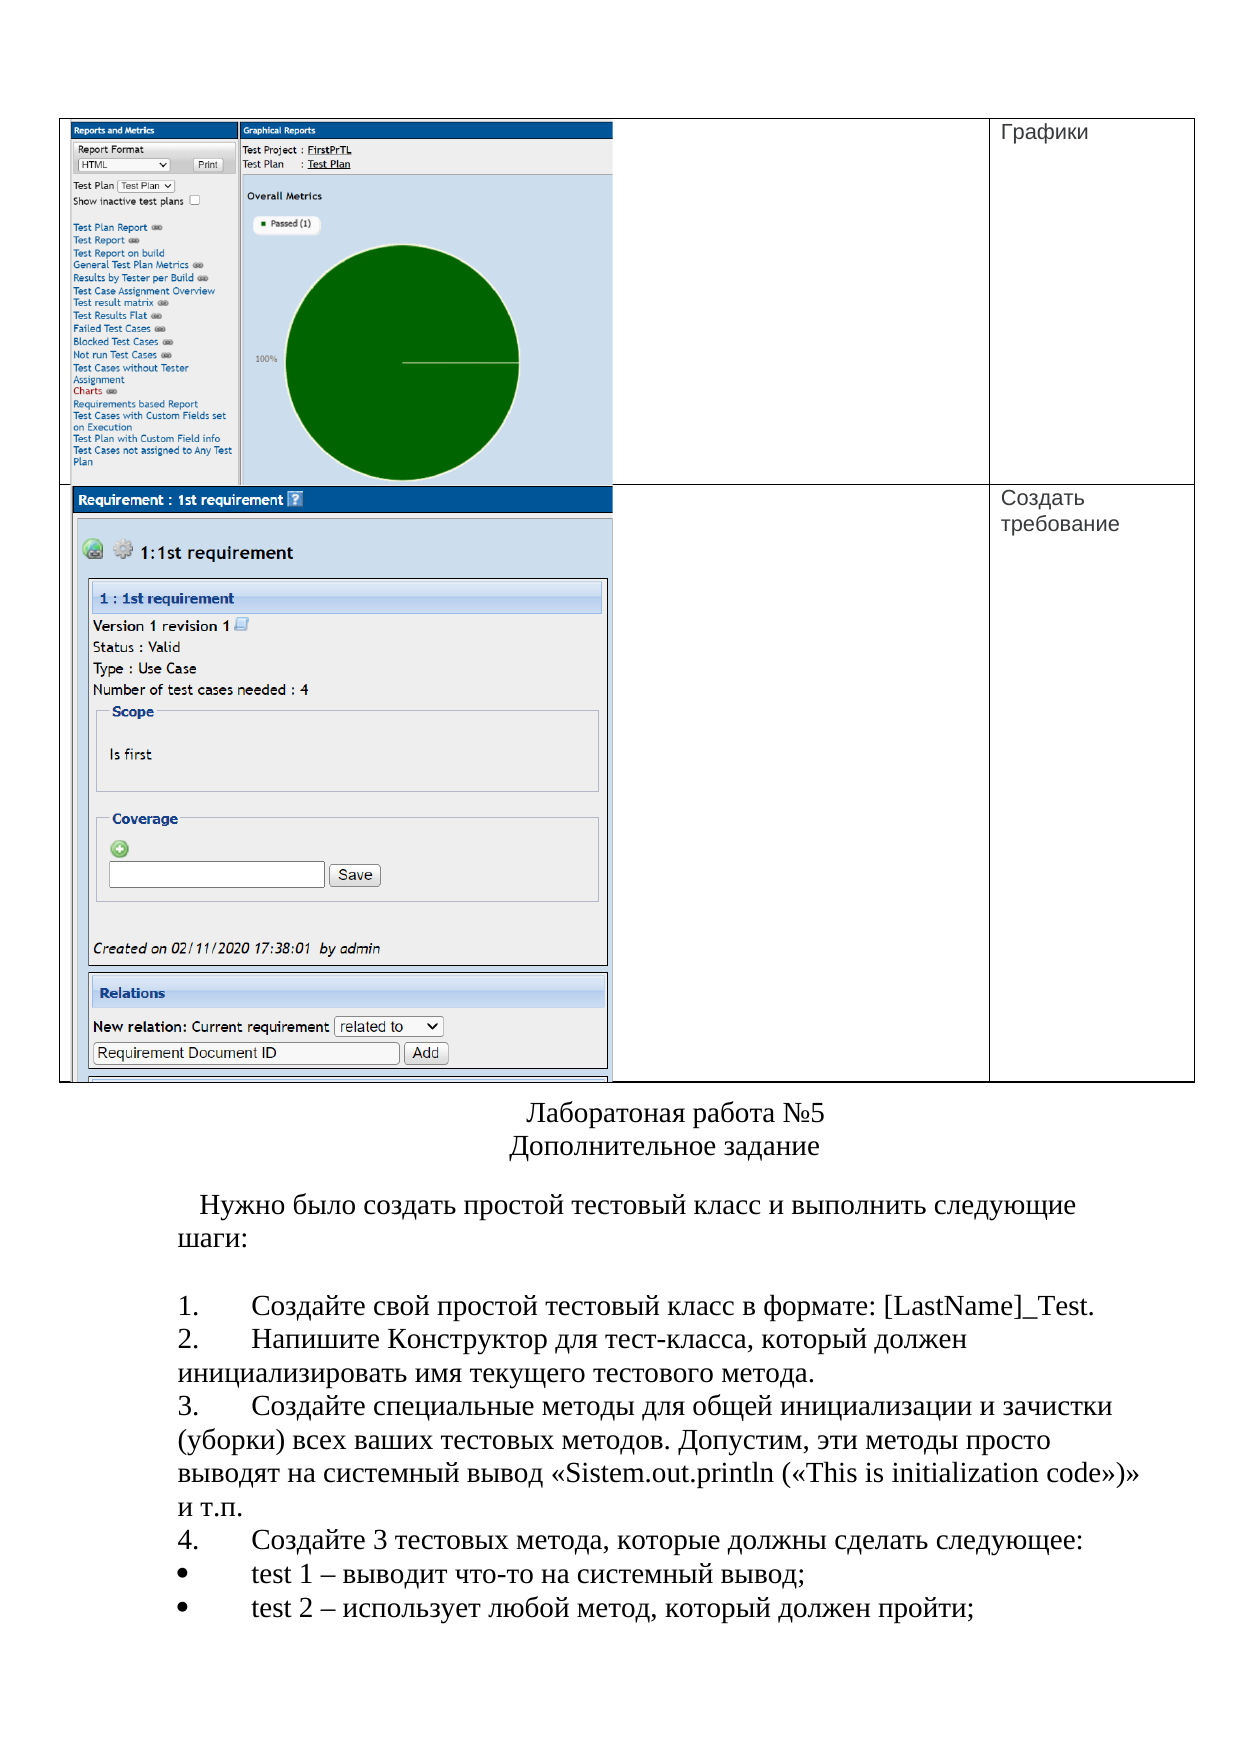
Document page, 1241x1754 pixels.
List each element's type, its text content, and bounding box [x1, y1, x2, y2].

list Создайте 3 тестовых метода, которые должны сделать следующее: [177, 1522, 1152, 1556]
table_cell [60, 119, 70, 484]
text Нужно было создать простой тестовый класс и выполнить следующие шаги: [177, 1187, 1152, 1254]
table_cell [613, 119, 989, 484]
table_cell Графики [990, 119, 1194, 484]
table_cell [613, 485, 989, 1081]
table_cell Создать требование [990, 485, 1194, 1081]
list Создайте специальные методы для общей инициализации и зачистки (уборки) всех ваших тестовых методов. Допустим, эти методы просто выводят на системный вывод «Sistem.out.println («This is initialization code»)» и т.п. [177, 1388, 1152, 1522]
text Лаборатоная работа №5 Дополнительное задание [177, 1095, 1152, 1162]
list test 2 – использует любой метод, который должен пройти; [177, 1590, 1152, 1623]
list test 1 – выводит что-то на системный вывод; [177, 1556, 1152, 1590]
table_cell [60, 485, 70, 1081]
list Напишите Конструктор для тест-класса, который должен инициализировать имя текущего тестового метода. [177, 1321, 1152, 1388]
list Создайте свой простой тестовый класс в формате: [LastName]_Test. [177, 1288, 1152, 1321]
picture [70, 119, 613, 1082]
